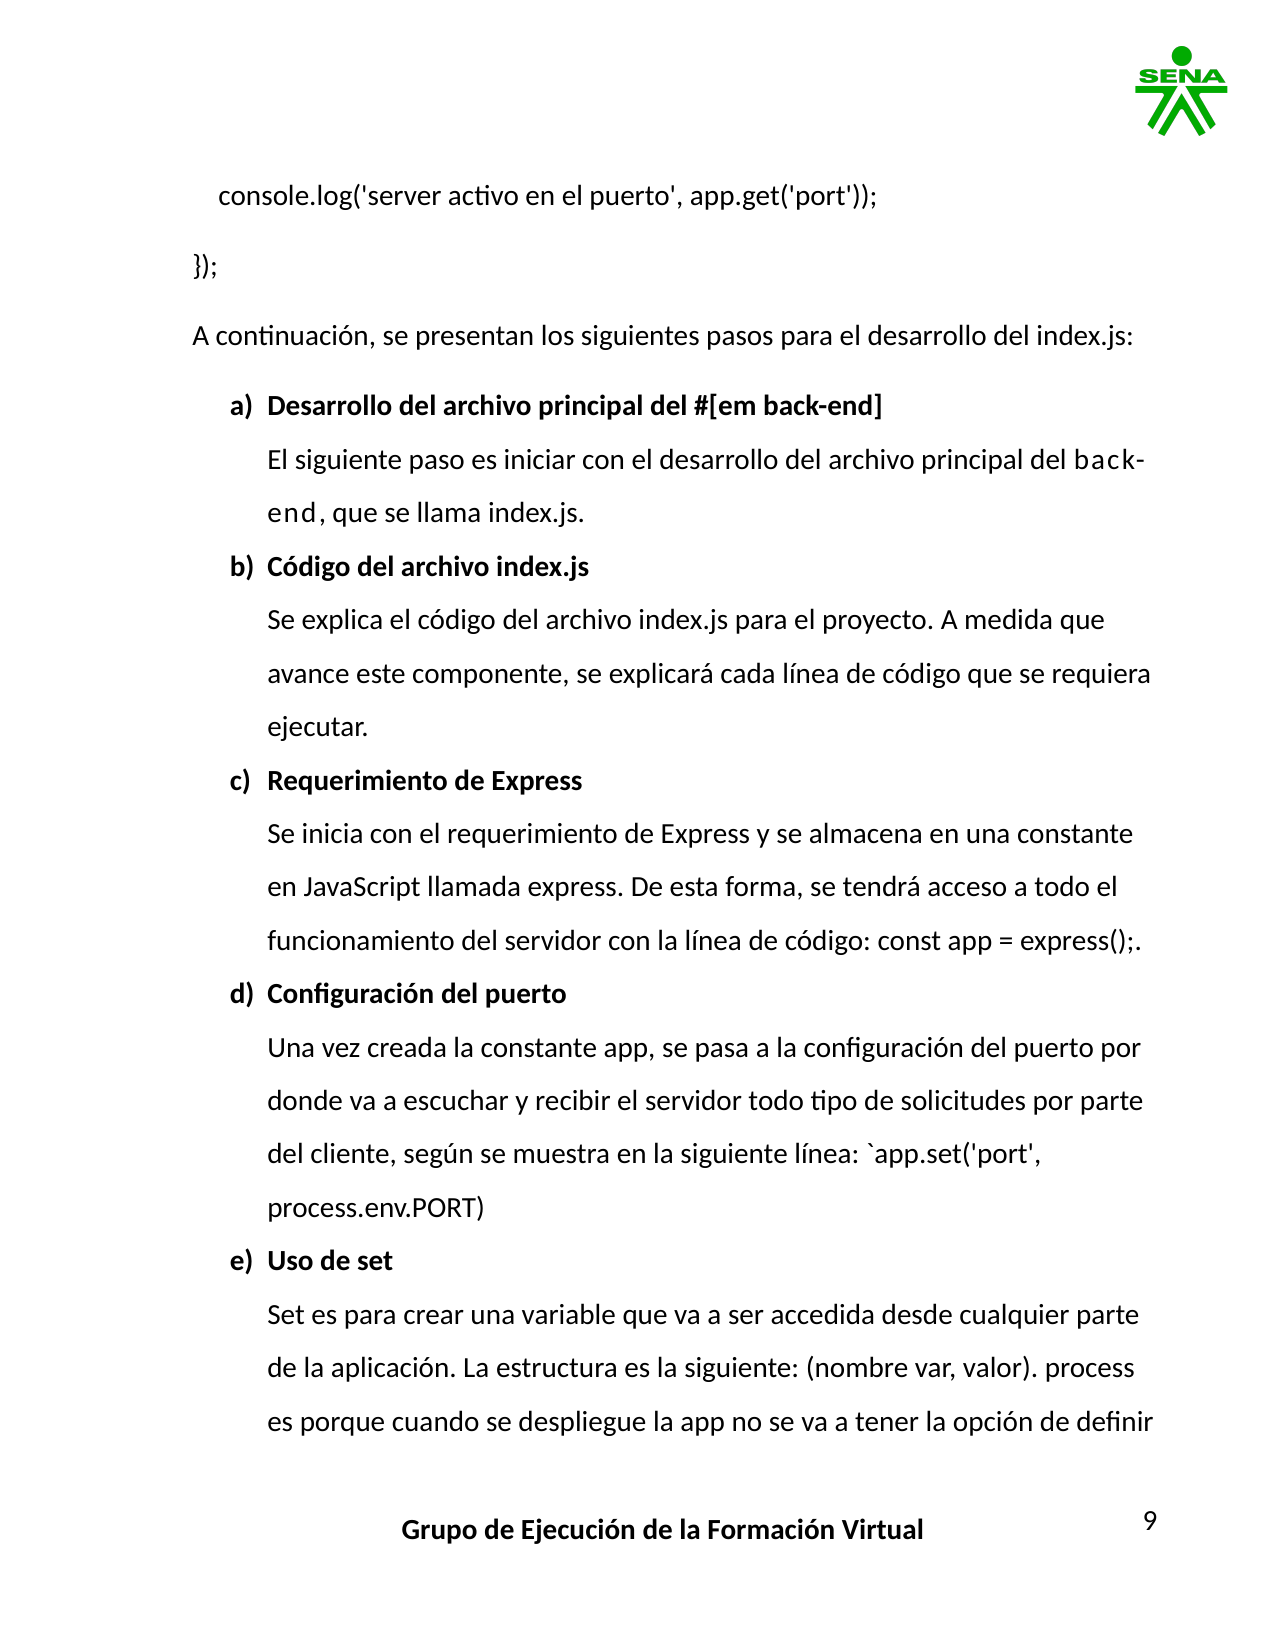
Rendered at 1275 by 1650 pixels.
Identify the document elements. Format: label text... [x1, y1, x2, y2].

list Se inicia con el requerimiento de Express y se almacena en una constante en JavaScript llamada express. De esta forma, se tendrá acceso a todo el funcionamiento del servidor con la línea de código: const app = express();. [267, 815, 1157, 957]
list Se explica el código del archivo index.js para el proyecto. A medida que avance este componente, se explicará cada línea de código que se requiera ejecutar. [267, 601, 1157, 744]
text A continuación, se presentan los siguientes pasos para el desarrollo del index.js: [118, 317, 1157, 353]
list Una vez creada la constante app, se pasa a la configuración del puerto por donde va a escuchar y recibir el servidor todo tipo de solicitudes por parte del cliente, según se muestra en la siguiente línea: `app.set('port', process.env.PORT) [267, 1029, 1157, 1225]
list Configuración del puerto [229, 975, 1157, 1011]
list El siguiente paso es iniciar con el desarrollo del archivo principal del back-end, que se llama index.js. [267, 441, 1157, 530]
text }); [118, 247, 1157, 283]
text console.log('server activo en el puerto', app.get('port')); [118, 177, 1157, 213]
list Uso de set [229, 1242, 1157, 1278]
list Desarrollo del archivo principal del #[em back-end] [229, 387, 1157, 423]
list Código del archivo index.js [229, 548, 1157, 583]
picture [1135, 46, 1228, 136]
list Requerimiento de Express [229, 762, 1157, 797]
